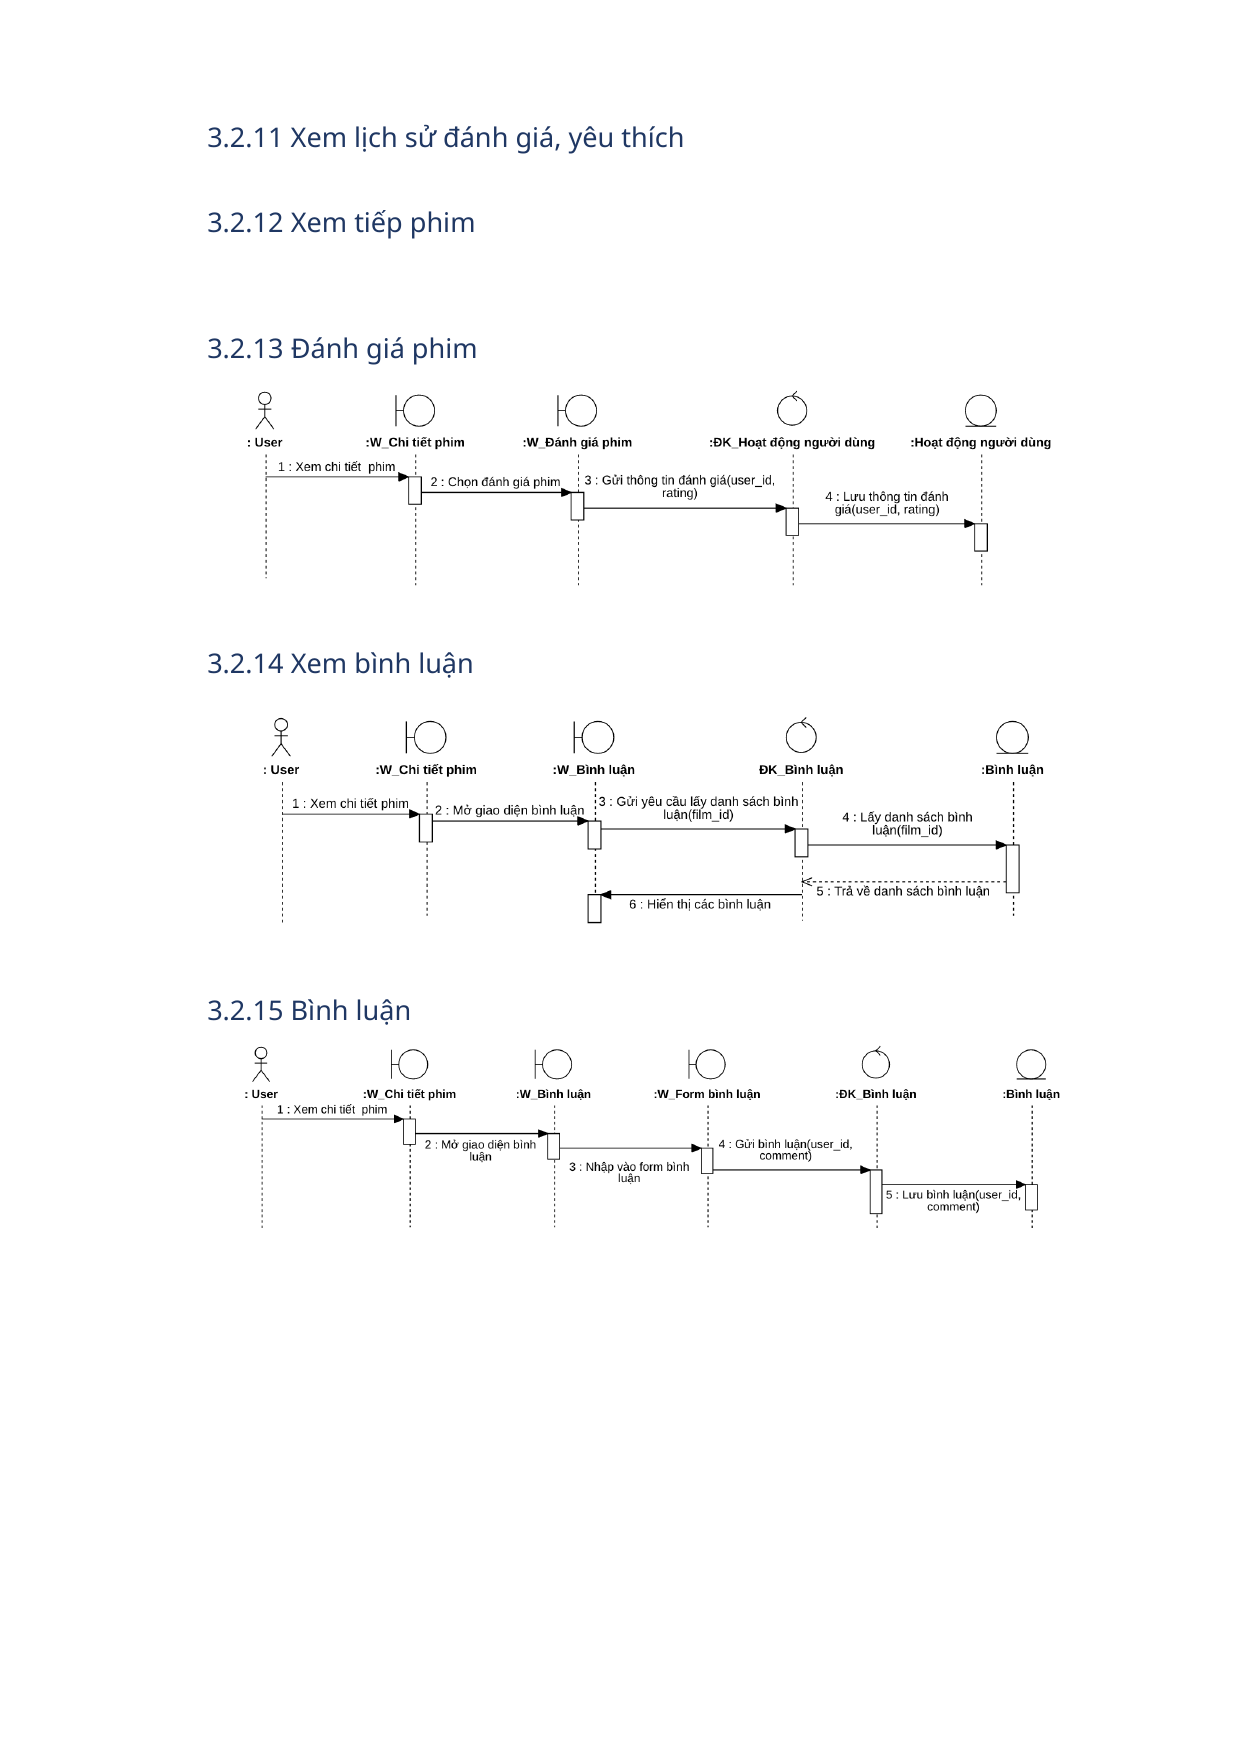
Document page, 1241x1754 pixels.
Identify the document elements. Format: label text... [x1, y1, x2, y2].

picture [234, 1038, 1066, 1253]
subtitle 3.2.12 Xem tiếp phim [207, 204, 1093, 241]
subtitle 3.2.14 Xem bình luận [207, 645, 1093, 682]
picture [248, 691, 1052, 945]
subtitle 3.2.11 Xem lịch sử đánh giá, yêu thích [207, 118, 1093, 155]
subtitle 3.2.15 Bình luận [207, 992, 1093, 1029]
subtitle 3.2.13 Đánh giá phim [207, 329, 1093, 366]
picture [240, 376, 1060, 598]
